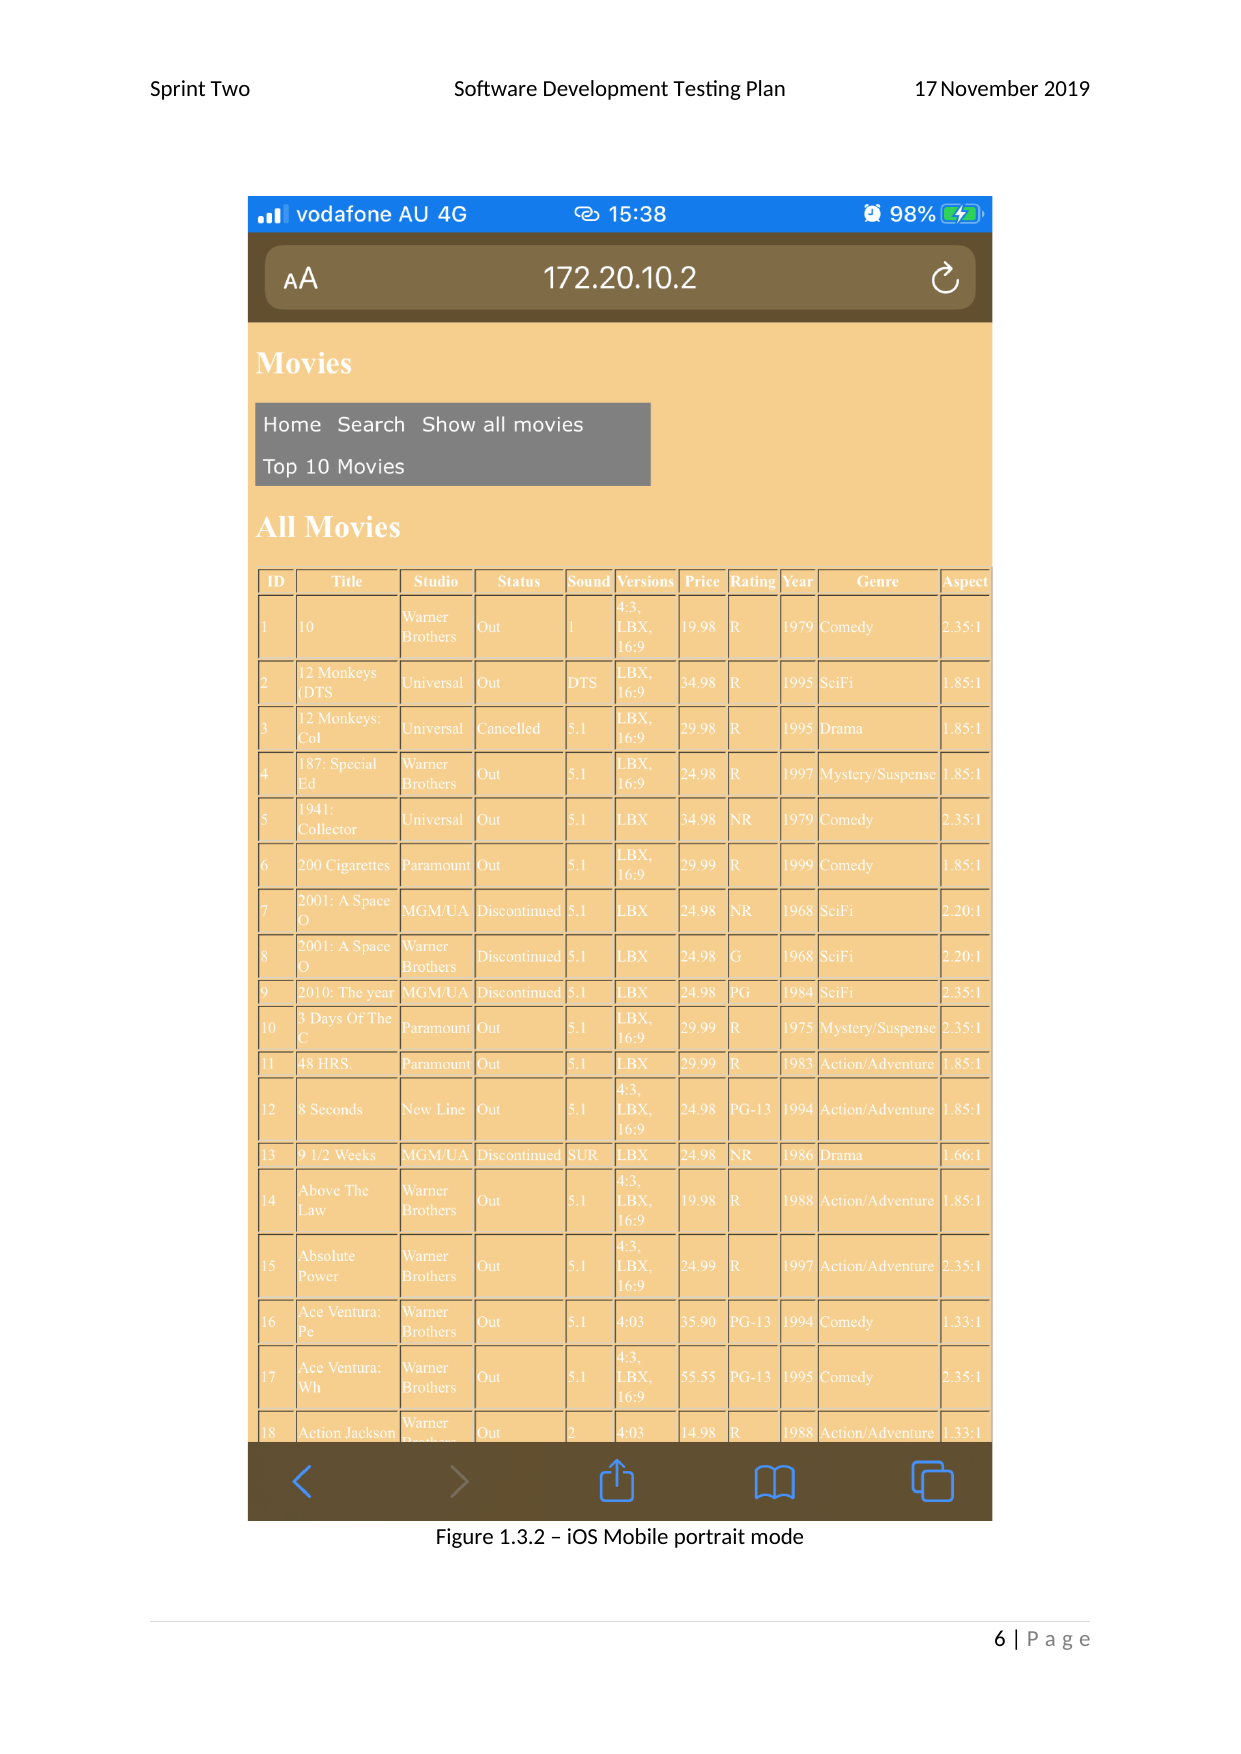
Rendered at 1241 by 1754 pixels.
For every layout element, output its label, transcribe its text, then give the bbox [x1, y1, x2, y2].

picture [247, 196, 993, 1521]
